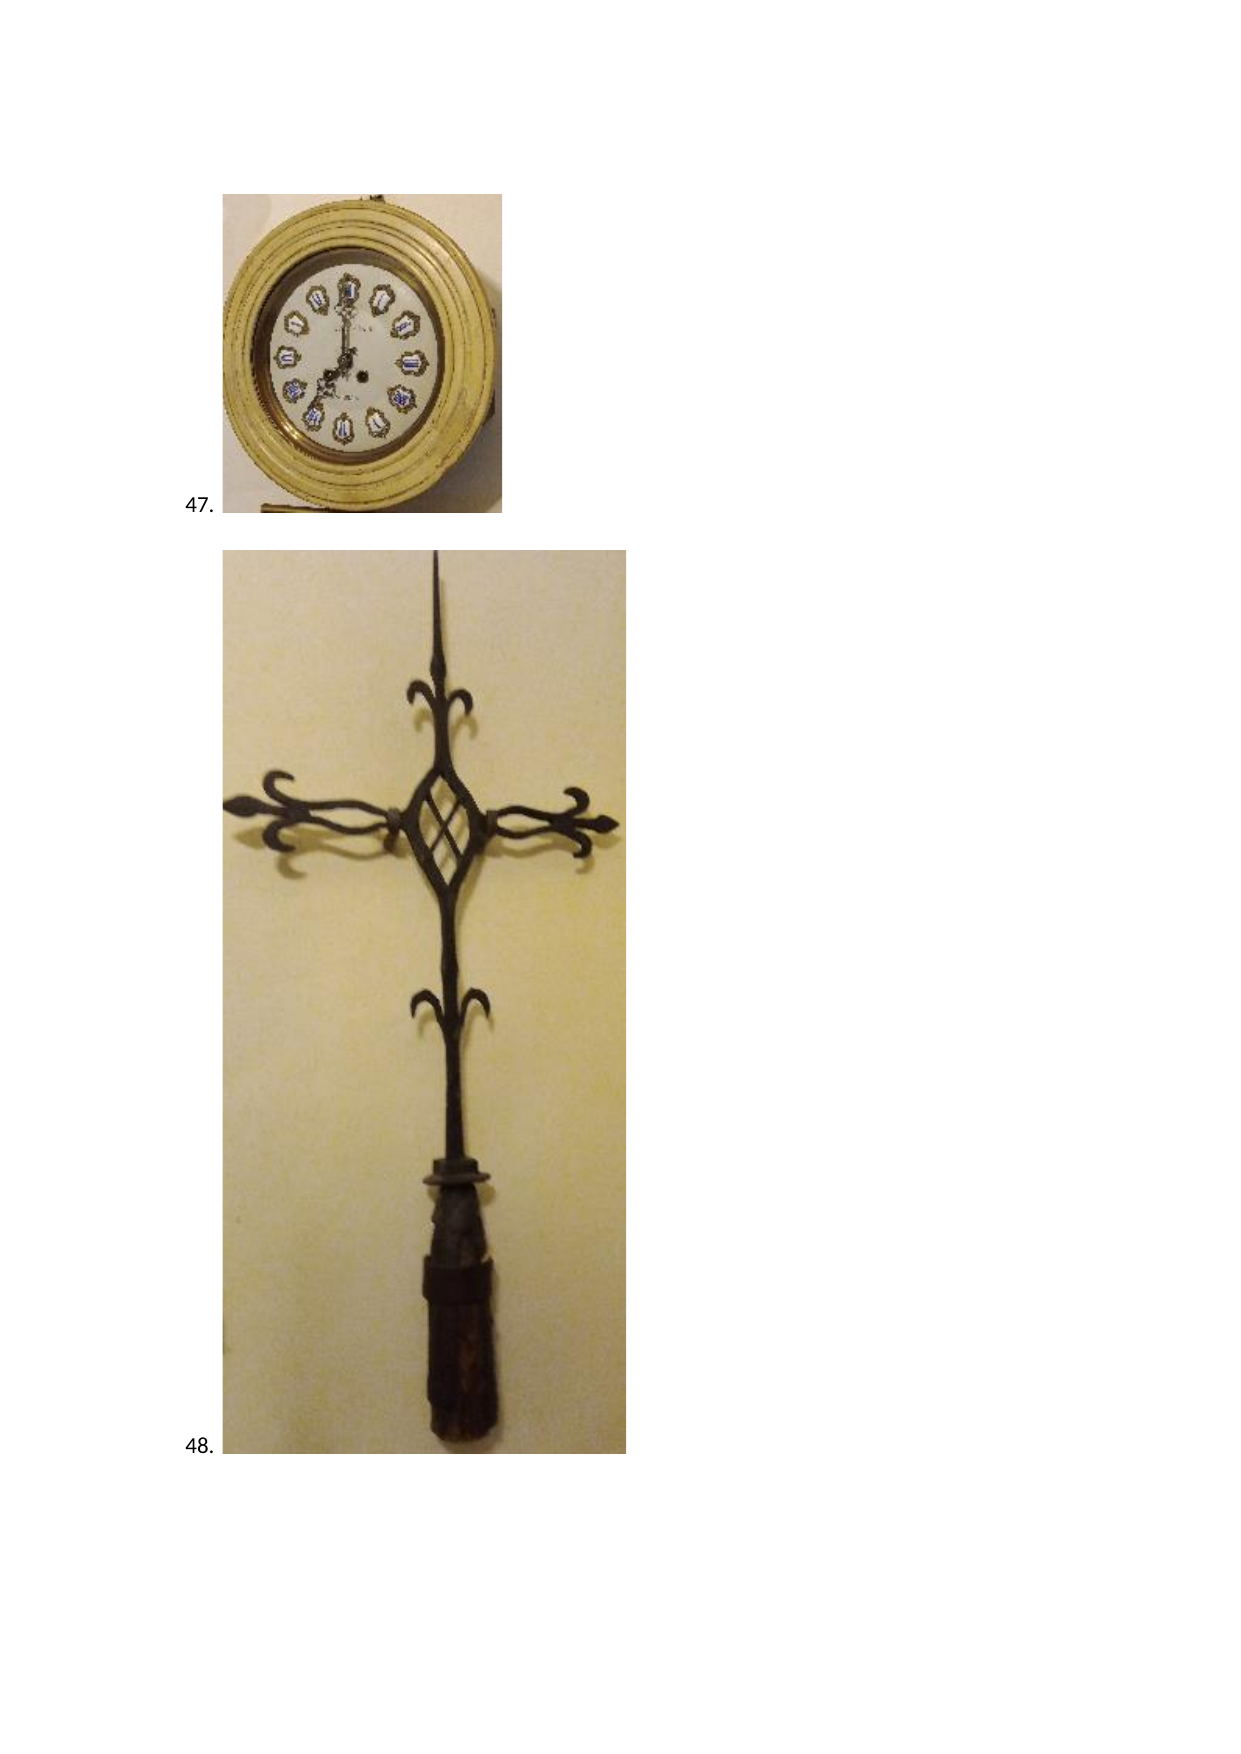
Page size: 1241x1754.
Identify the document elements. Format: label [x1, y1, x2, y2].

picture [222, 194, 503, 513]
picture [222, 550, 627, 1454]
